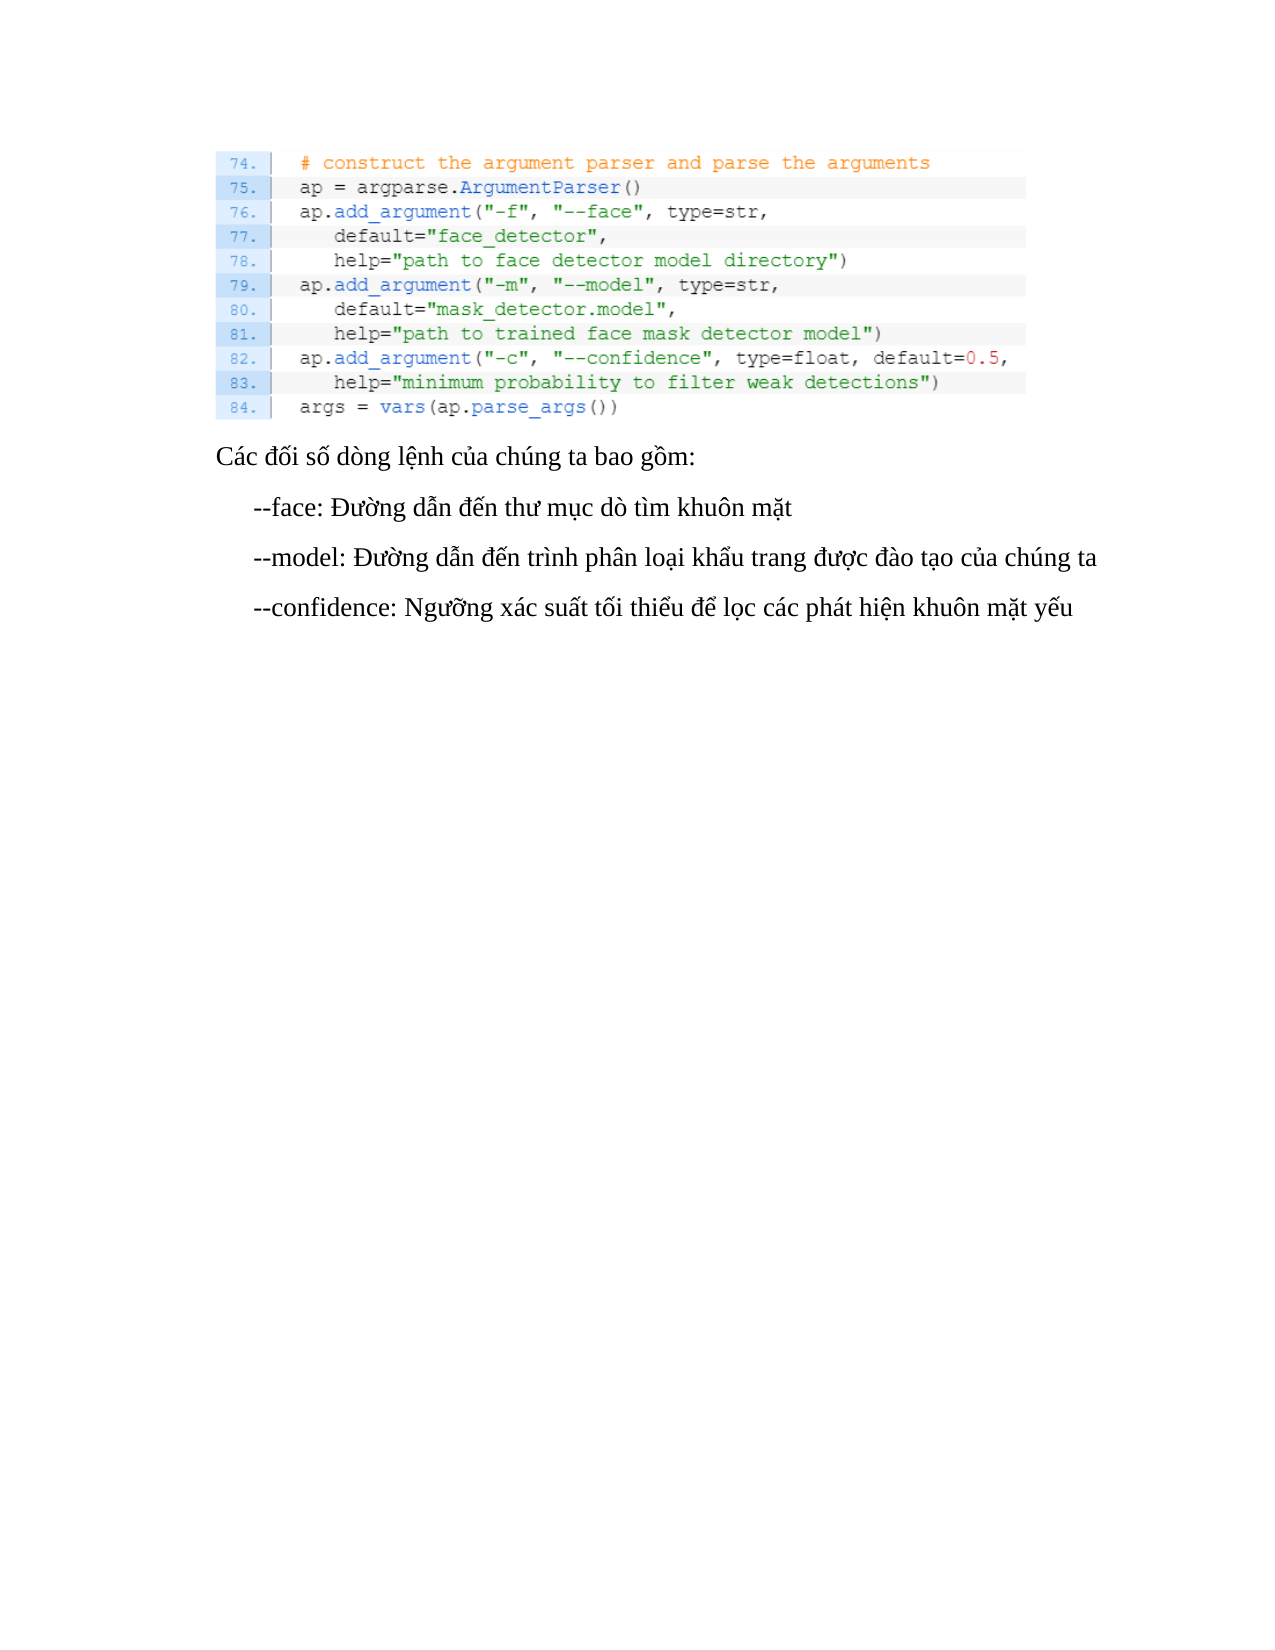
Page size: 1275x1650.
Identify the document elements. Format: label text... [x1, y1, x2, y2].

picture [215, 150, 1027, 422]
text --confidence: Ngưỡng xác suất tối thiểu để lọc các phát hiện khuôn mặt yếu [178, 591, 1153, 622]
text --face: Đường dẫn đến thư mục dò tìm khuôn mặt [178, 491, 1153, 522]
text --model: Đường dẫn đến trình phân loại khẩu trang được đào tạo của chúng ta [178, 541, 1153, 572]
text Các đối số dòng lệnh của chúng ta bao gồm: [178, 441, 1153, 472]
